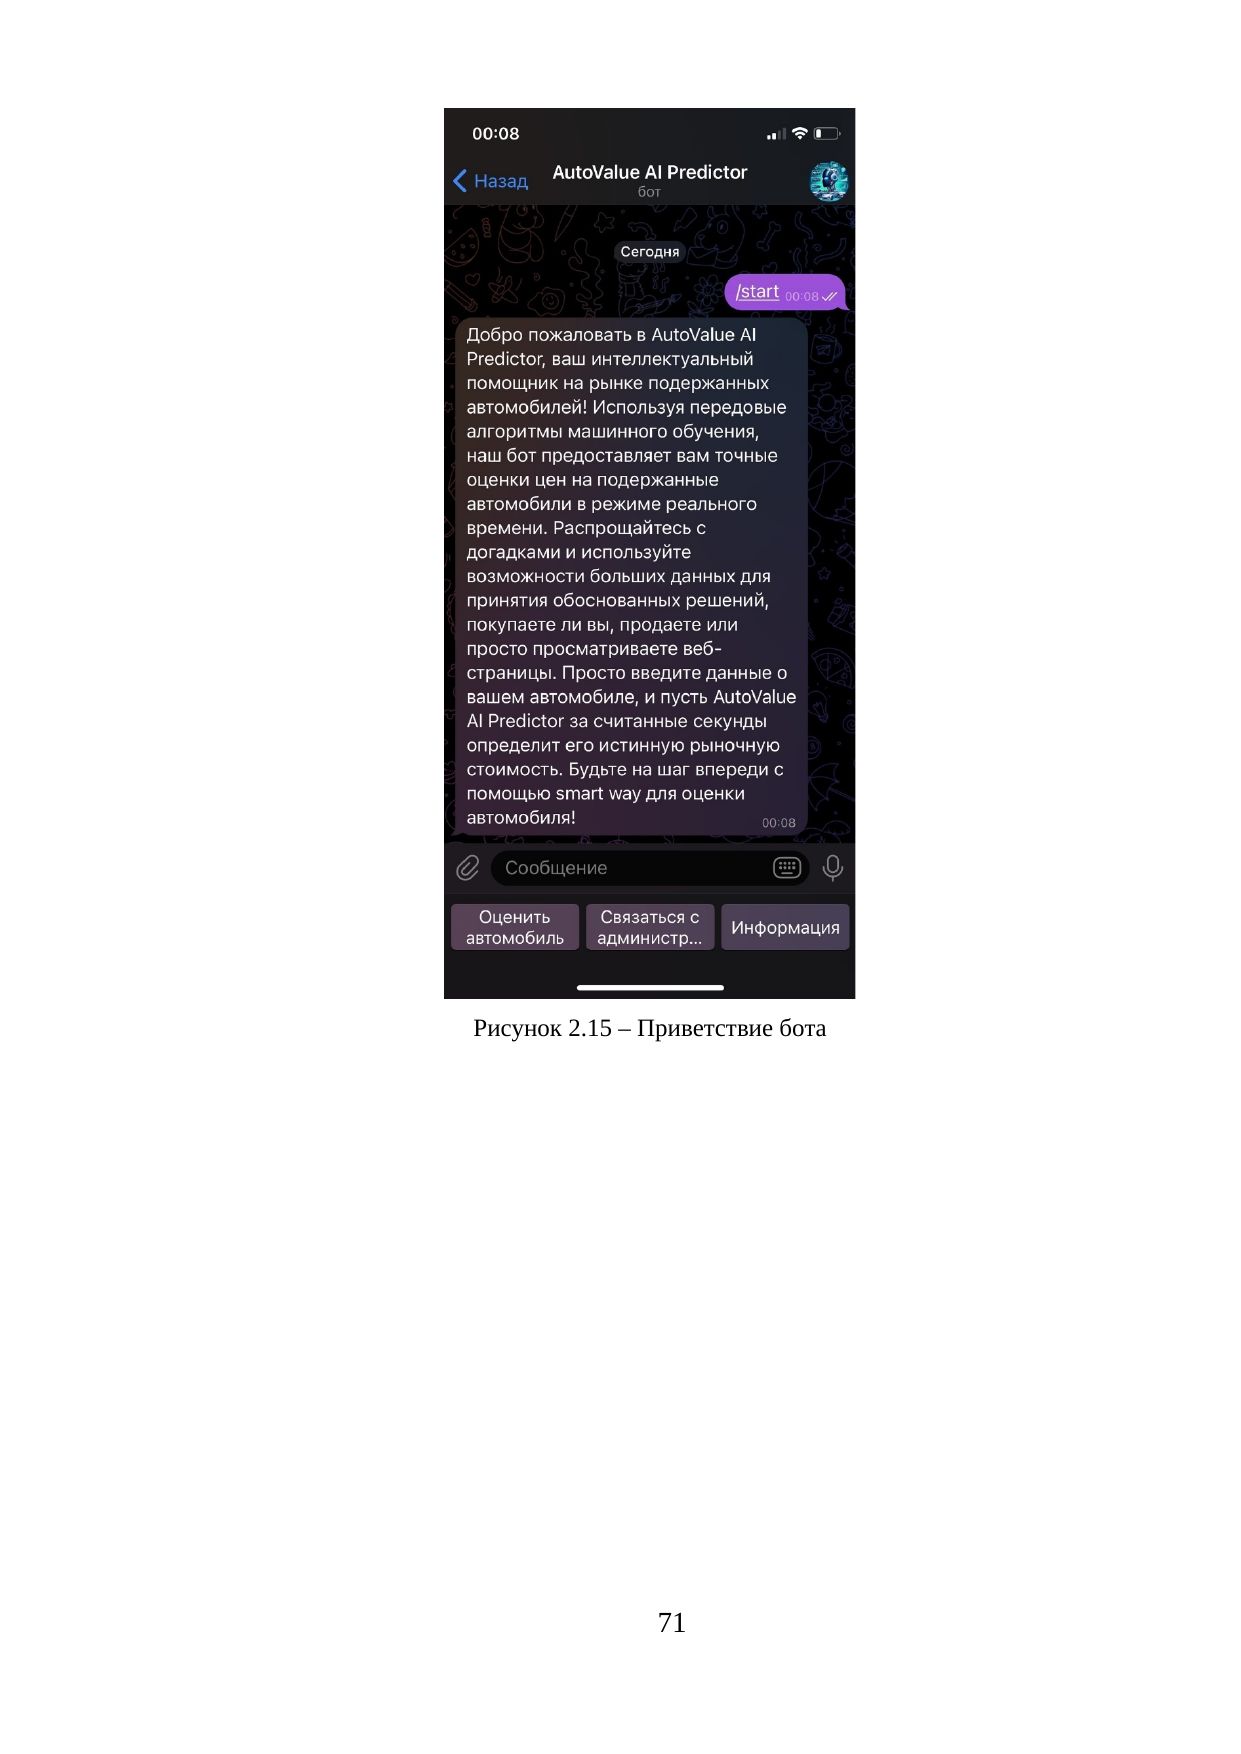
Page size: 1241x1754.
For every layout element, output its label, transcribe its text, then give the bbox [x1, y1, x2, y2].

picture [444, 108, 856, 999]
text Рисунок 2.15 – Приветствие бота [118, 1013, 1181, 1042]
